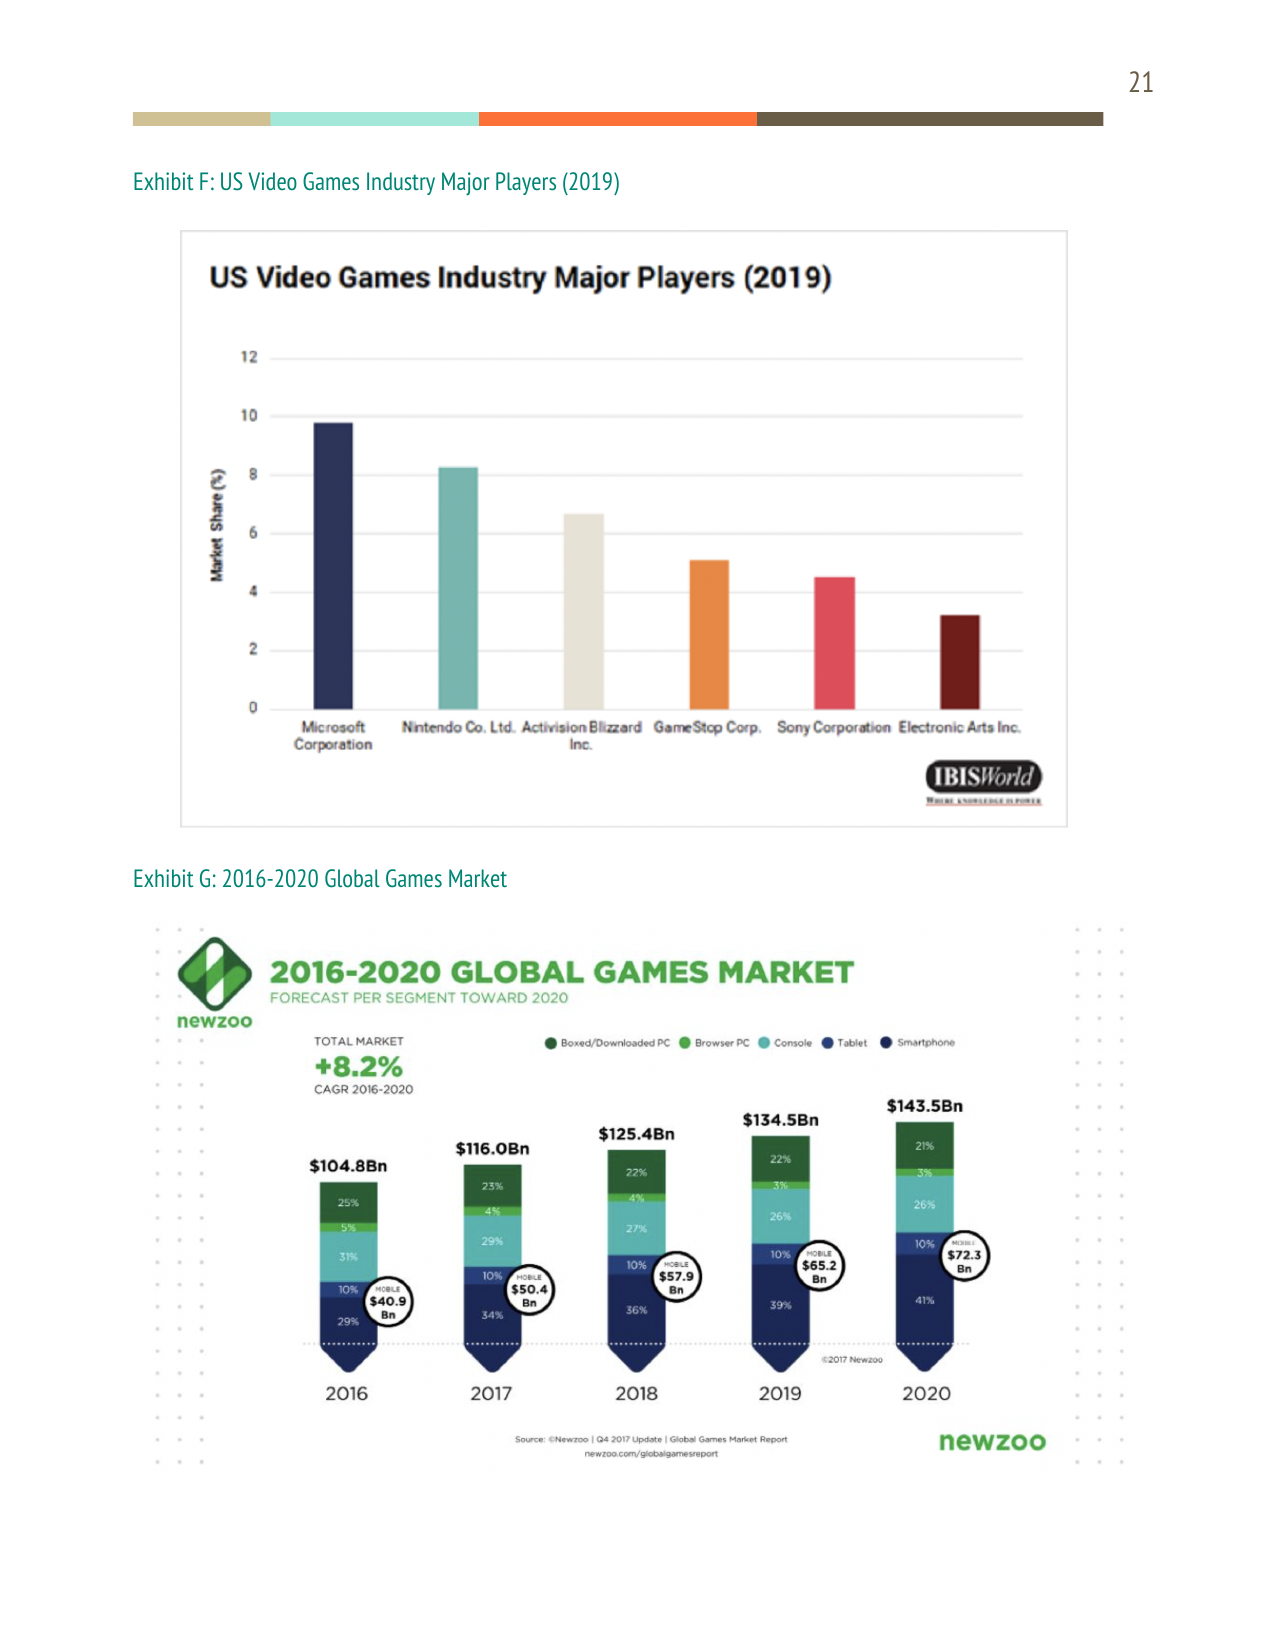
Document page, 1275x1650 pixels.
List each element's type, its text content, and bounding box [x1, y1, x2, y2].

picture [132, 913, 1154, 1489]
picture [132, 203, 1108, 843]
picture [132, 112, 1104, 126]
text Exhibit G: 2016-2020 Global Games Market [133, 862, 1154, 894]
